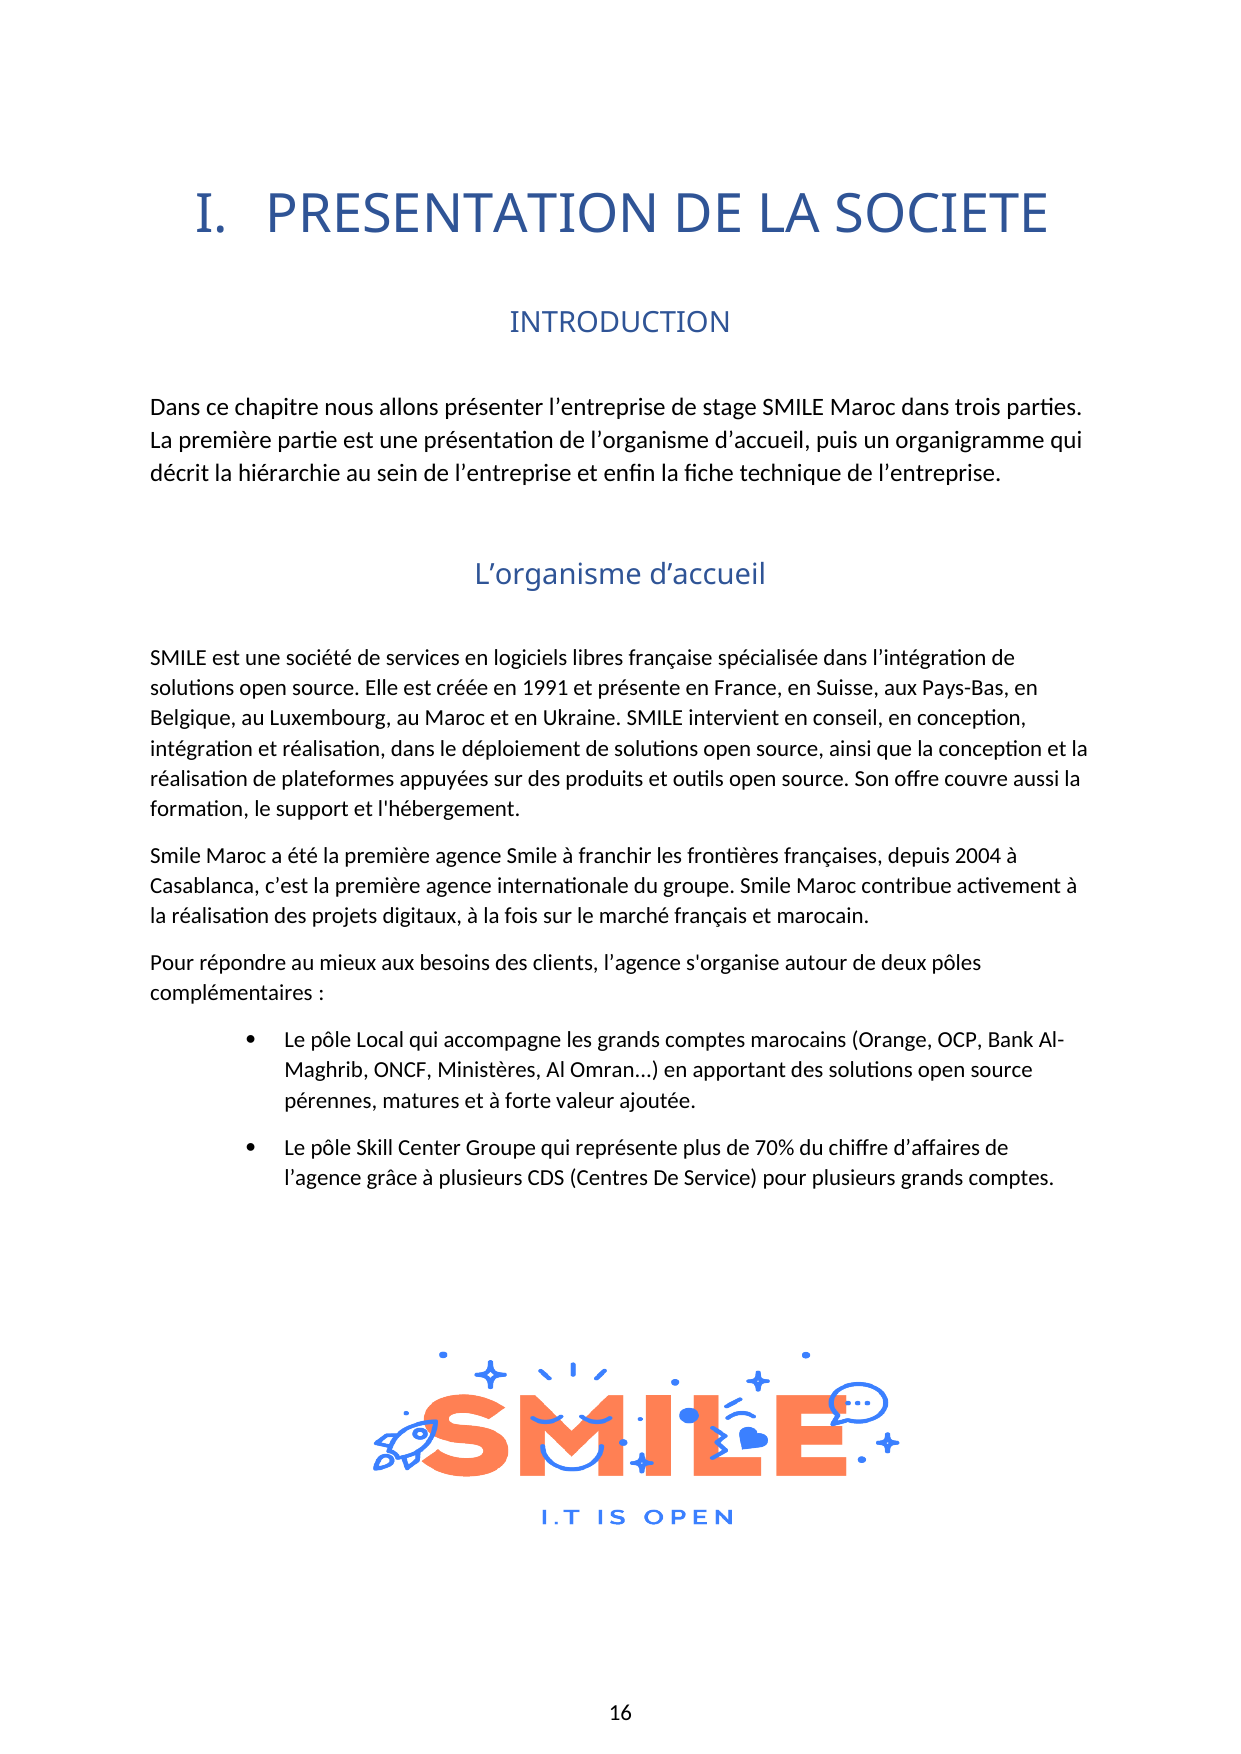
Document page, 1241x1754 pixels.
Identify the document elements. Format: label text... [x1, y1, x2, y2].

text SMILE est une société de services en logiciels libres française spécialisée dans l’intégration de solutions open source. Elle est créée en 1991 et présente en France, en Suisse, aux Pays-Bas, en Belgique, au Luxembourg, au Maroc et en Ukraine. SMILE intervient en conseil, en conception, intégration et réalisation, dans le déploiement de solutions open source, ainsi que la conception et la réalisation de plateformes appuyées sur des produits et outils open source. Son offre couvre aussi la formation, le support et l'hébergement. [150, 643, 1090, 822]
text Pour répondre au mieux aux besoins des clients, l’agence s'organise autour de deux pôles complémentaires : [150, 948, 1090, 1007]
subtitle PRESENTATION DE LA SOCIETE [187, 175, 1090, 249]
picture [363, 1347, 903, 1529]
subtitle INTRODUCTION [150, 301, 1090, 341]
text Smile Maroc a été la première agence Smile à franchir les frontières françaises, depuis 2004 à Casablanca, c’est la première agence internationale du groupe. Smile Maroc contribue activement à la réalisation des projets digitaux, à la fois sur le marché français et marocain. [150, 841, 1090, 929]
list Le pôle Skill Center Groupe qui représente plus de 70% du chiffre d’affaires de l’agence grâce à plusieurs CDS (Centres De Service) pour plusieurs grands comptes. [247, 1133, 1090, 1191]
text Dans ce chapitre nous allons présenter l’entreprise de stage SMILE Maroc dans trois parties. La première partie est une présentation de l’organisme d’accueil, puis un organigramme qui décrit la hiérarchie au sein de l’entreprise et enfin la fiche technique de l’entreprise. [150, 391, 1090, 487]
list Le pôle Local qui accompagne les grands comptes marocains (Orange, OCP, Bank Al-Maghrib, ONCF, Ministères, Al Omran...) en apportant des solutions open source pérennes, matures et à forte valeur ajoutée. [247, 1025, 1090, 1114]
subtitle L’organisme d’accueil [150, 553, 1090, 593]
